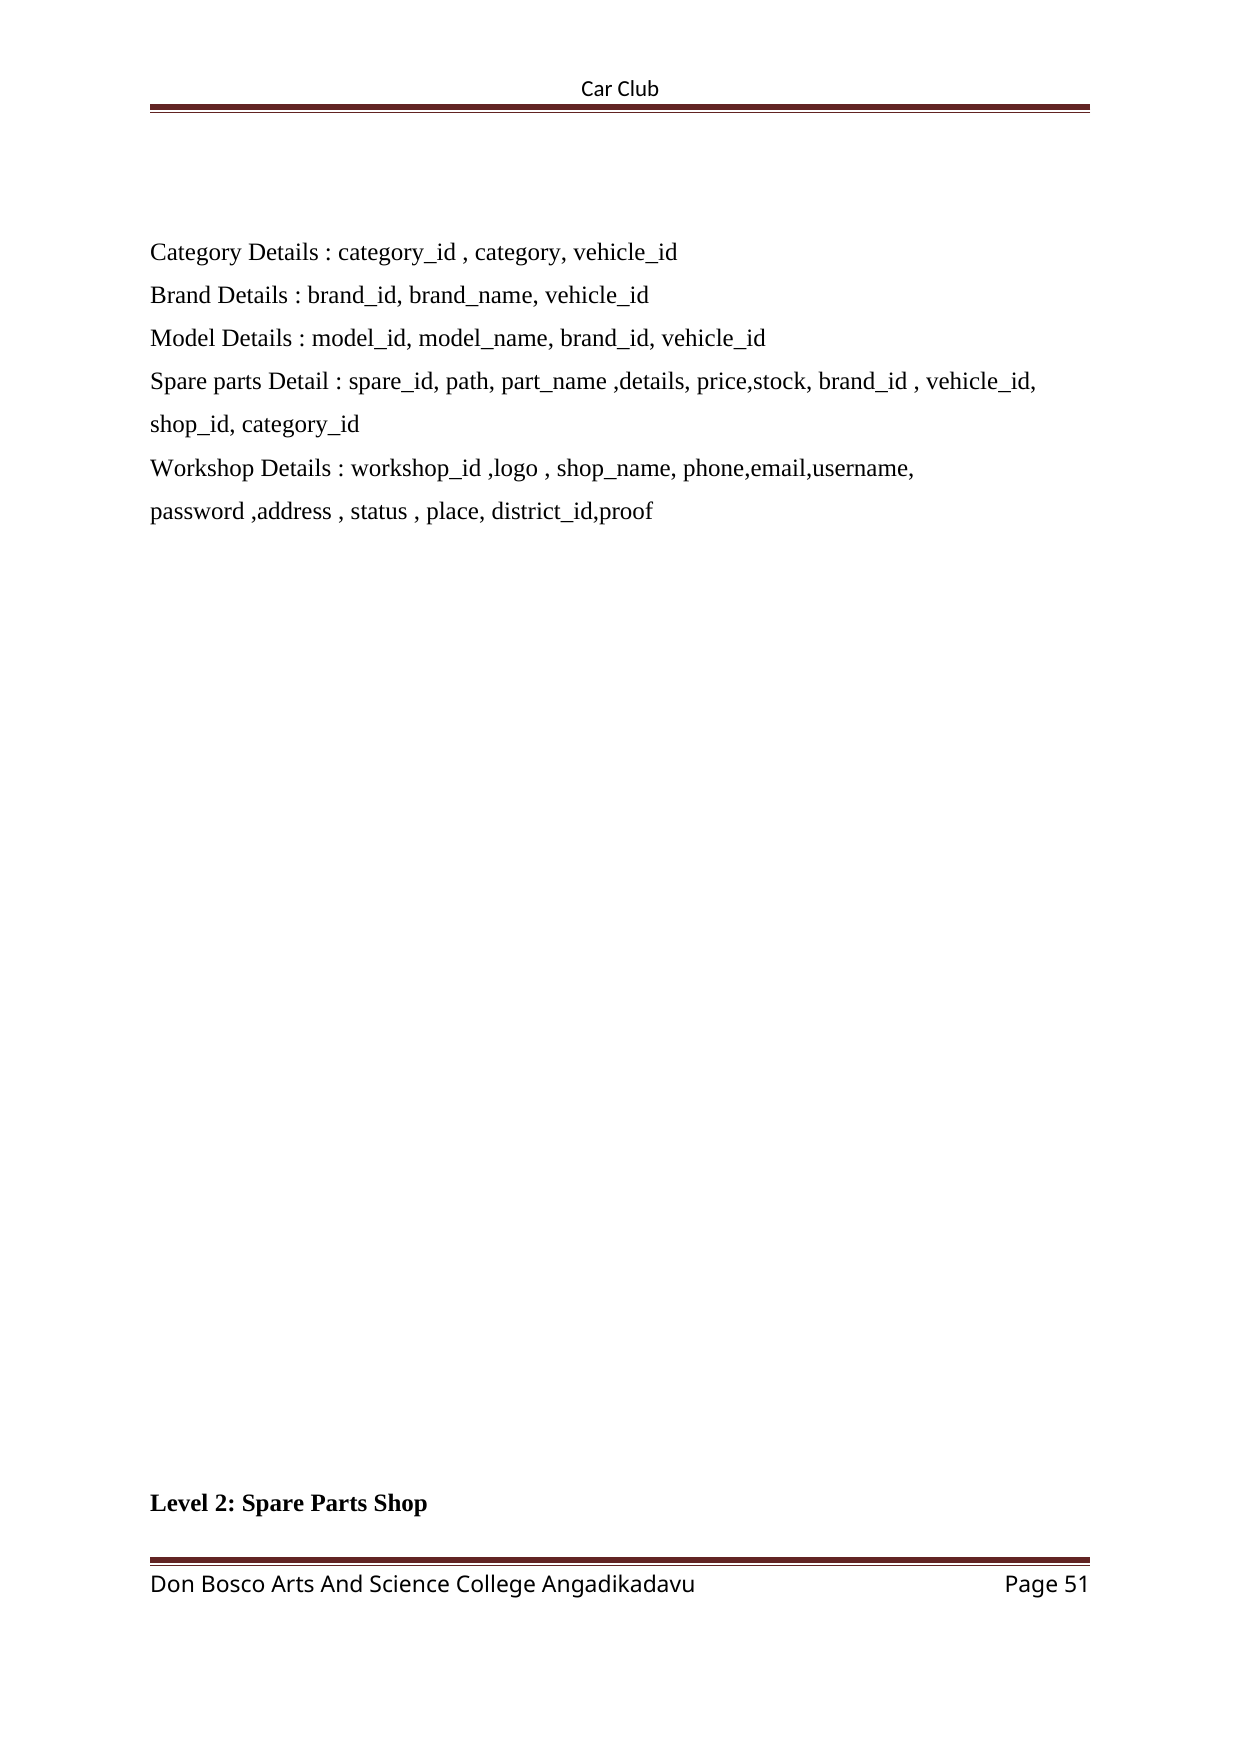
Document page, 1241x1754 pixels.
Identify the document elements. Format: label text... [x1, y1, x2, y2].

text Workshop Details : workshop_id ,logo , shop_name, phone,email,username, password ,address , status , place, district_id,proof [150, 453, 1090, 524]
text Model Details : model_id, model_name, brand_id, vehicle_id [150, 323, 1090, 352]
text Brand Details : brand_id, brand_name, vehicle_id [150, 280, 1090, 309]
text Level 2: Spare Parts Shop [150, 1488, 1090, 1516]
text Spare parts Detail : spare_id, path, part_name ,details, price,stock, brand_id , vehicle_id, shop_id, category_id [150, 366, 1090, 438]
text Category Details : category_id , category, vehicle_id [150, 237, 1090, 266]
